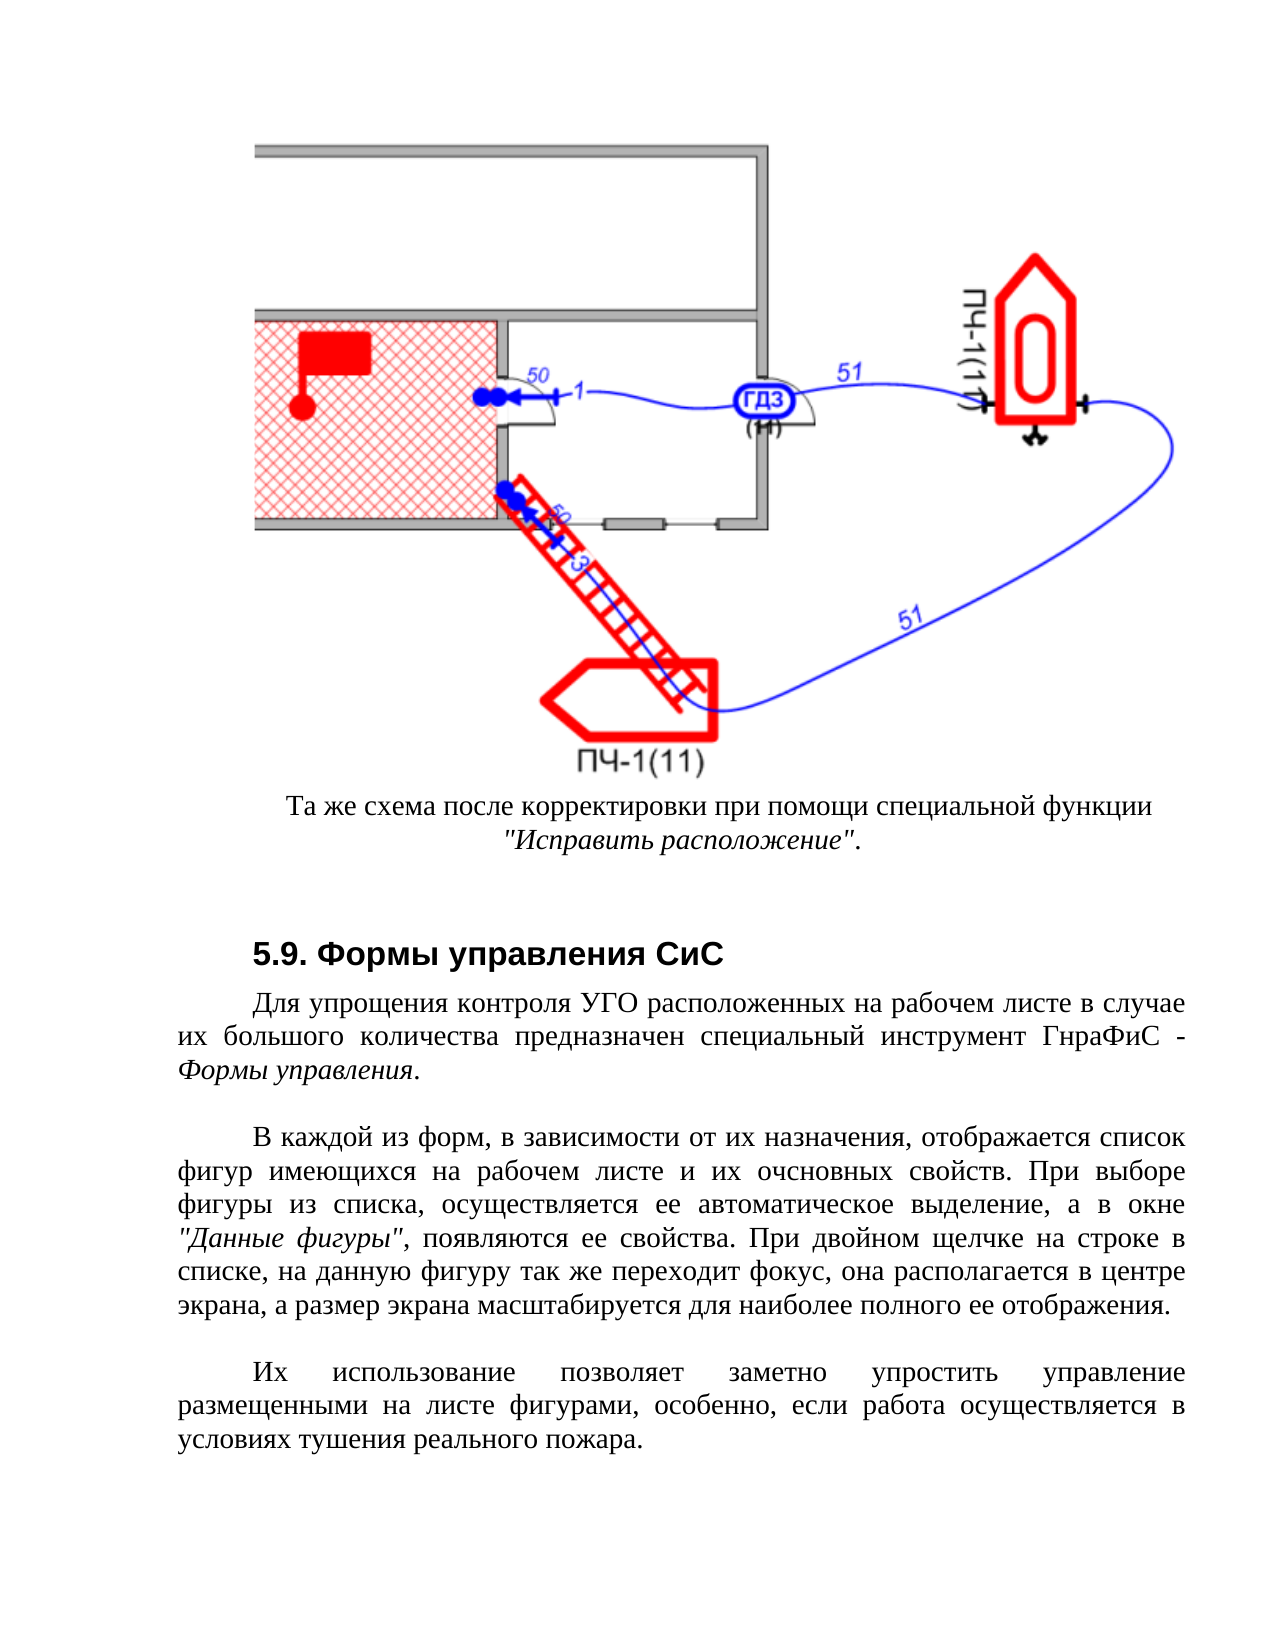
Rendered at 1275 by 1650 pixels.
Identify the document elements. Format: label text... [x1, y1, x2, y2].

picture [254, 133, 1185, 789]
text В каждой из форм, в зависимости от их назначения, отображается список фигур имеющихся на рабочем листе и их очсновных свойств. При выборе фигуры из списка, осуществляется ее автоматическое выделение, а в окне "Данные фигуры", появляются ее свойства. При двойном щелчке на строке в списке, на данную фигуру так же переходит фокус, она располагается в центре экрана, а размер экрана масштабируется для наиболее полного ее отображения. [177, 1119, 1186, 1320]
text Для упрощения контроля УГО расположенных на рабочем листе в случае их большого количества предназначен специальный инструмент ГнраФиС - Формы управления. [177, 985, 1186, 1086]
subtitle 5.9. Формы управления СиС [177, 934, 1186, 972]
text Та же схема после корректировки при помощи специальной функции "Исправить расположение". [177, 788, 1186, 855]
text Их использование позволяет заметно упростить управление размещенными на листе фигурами, особенно, если работа осуществляется в условиях тушения реального пожара. [177, 1354, 1186, 1454]
